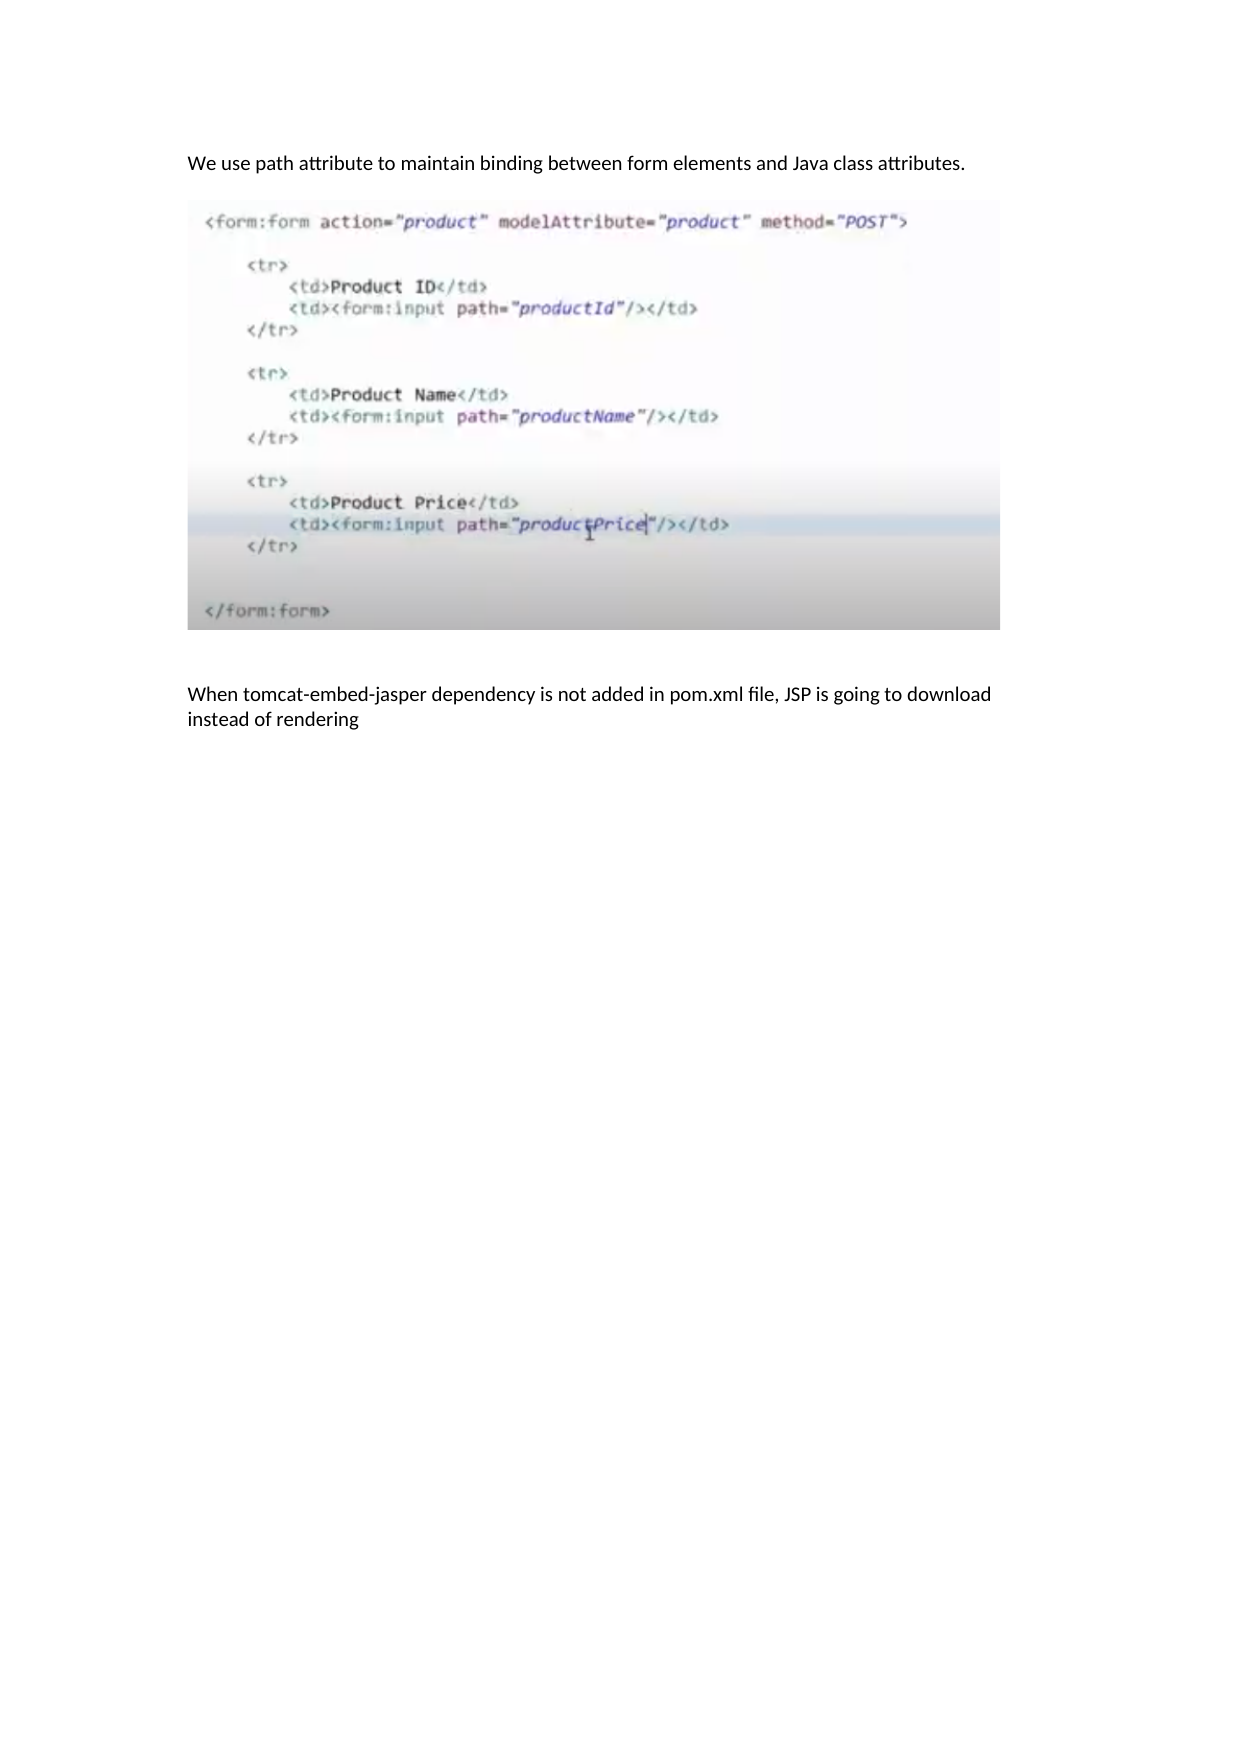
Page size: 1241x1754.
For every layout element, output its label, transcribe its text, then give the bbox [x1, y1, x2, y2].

list We use path attribute to maintain binding between form elements and Java class attributes. [187, 150, 1053, 175]
picture [187, 200, 1001, 630]
list When tomcat-embed-jasper dependency is not added in pom.xml file, JSP is going to download instead of rendering [187, 681, 1053, 732]
